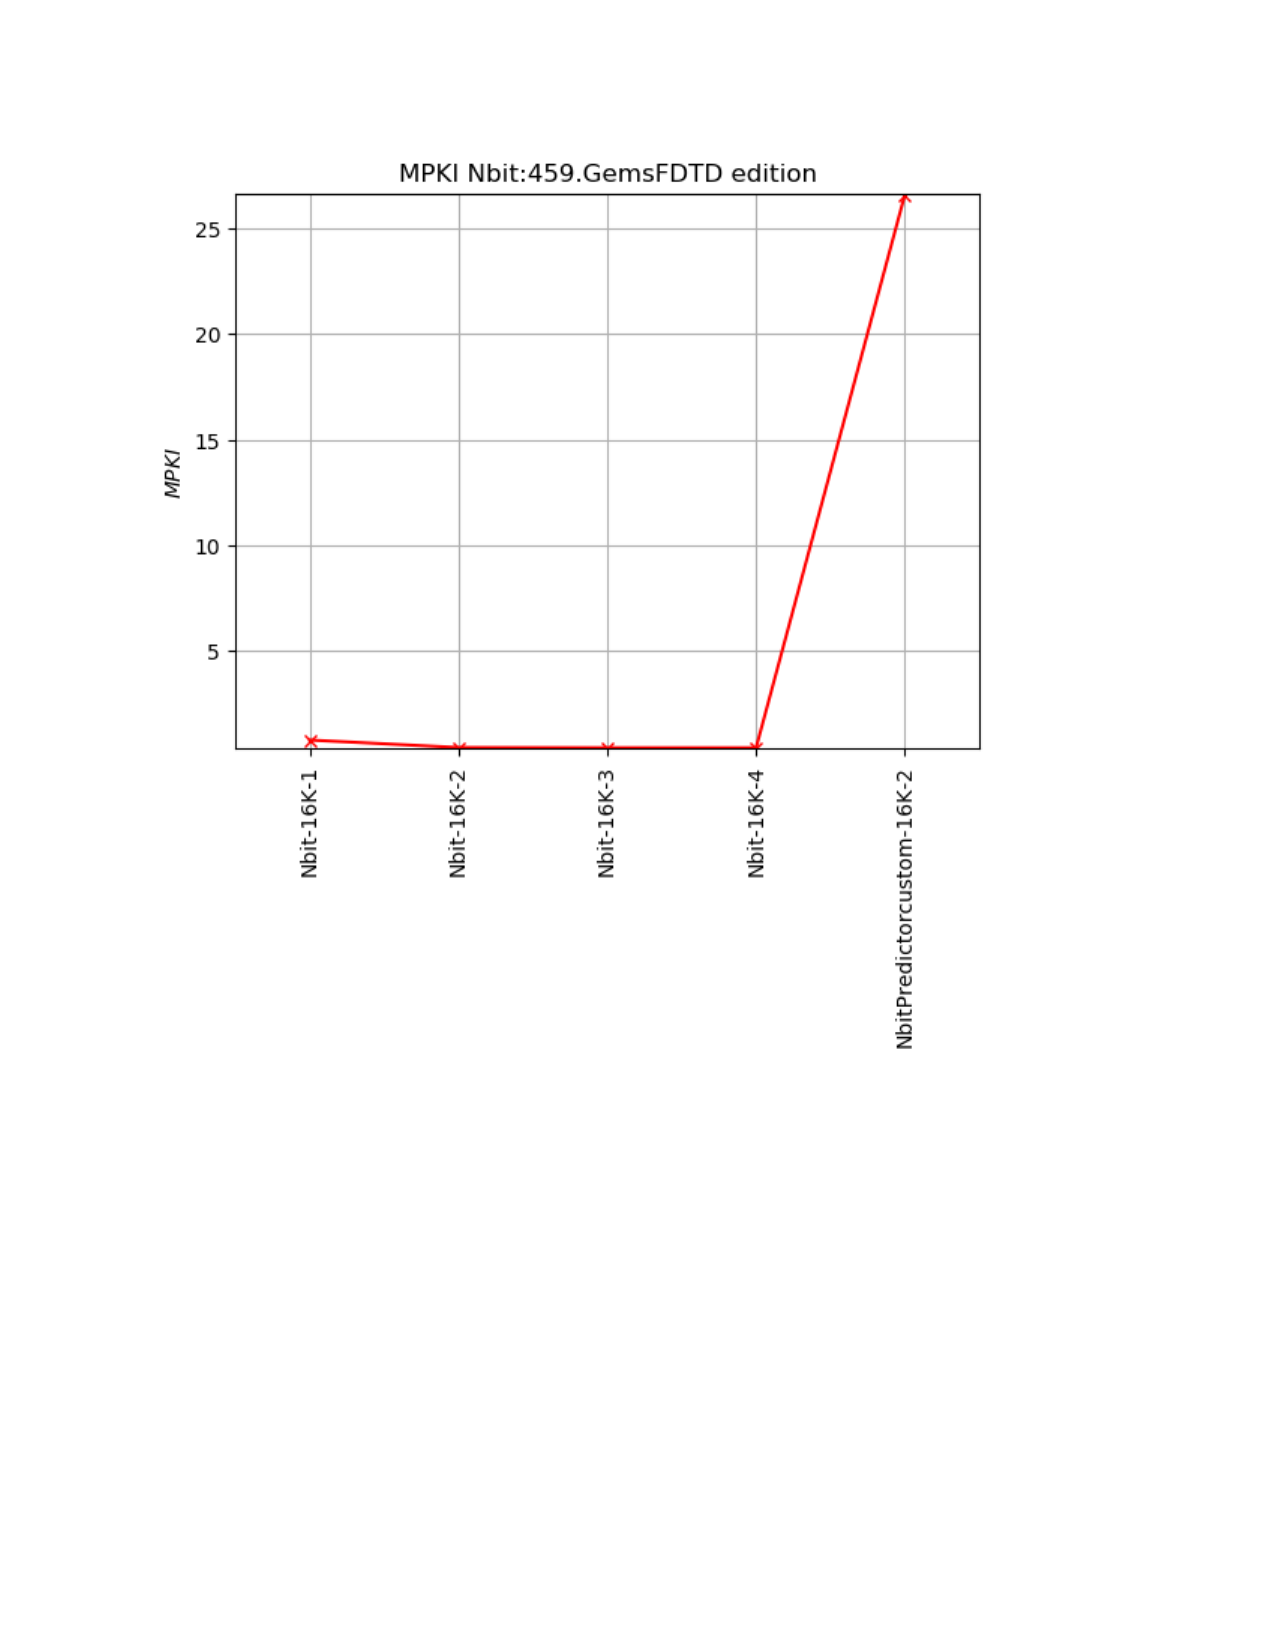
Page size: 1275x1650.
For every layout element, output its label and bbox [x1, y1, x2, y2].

picture [150, 150, 999, 1061]
